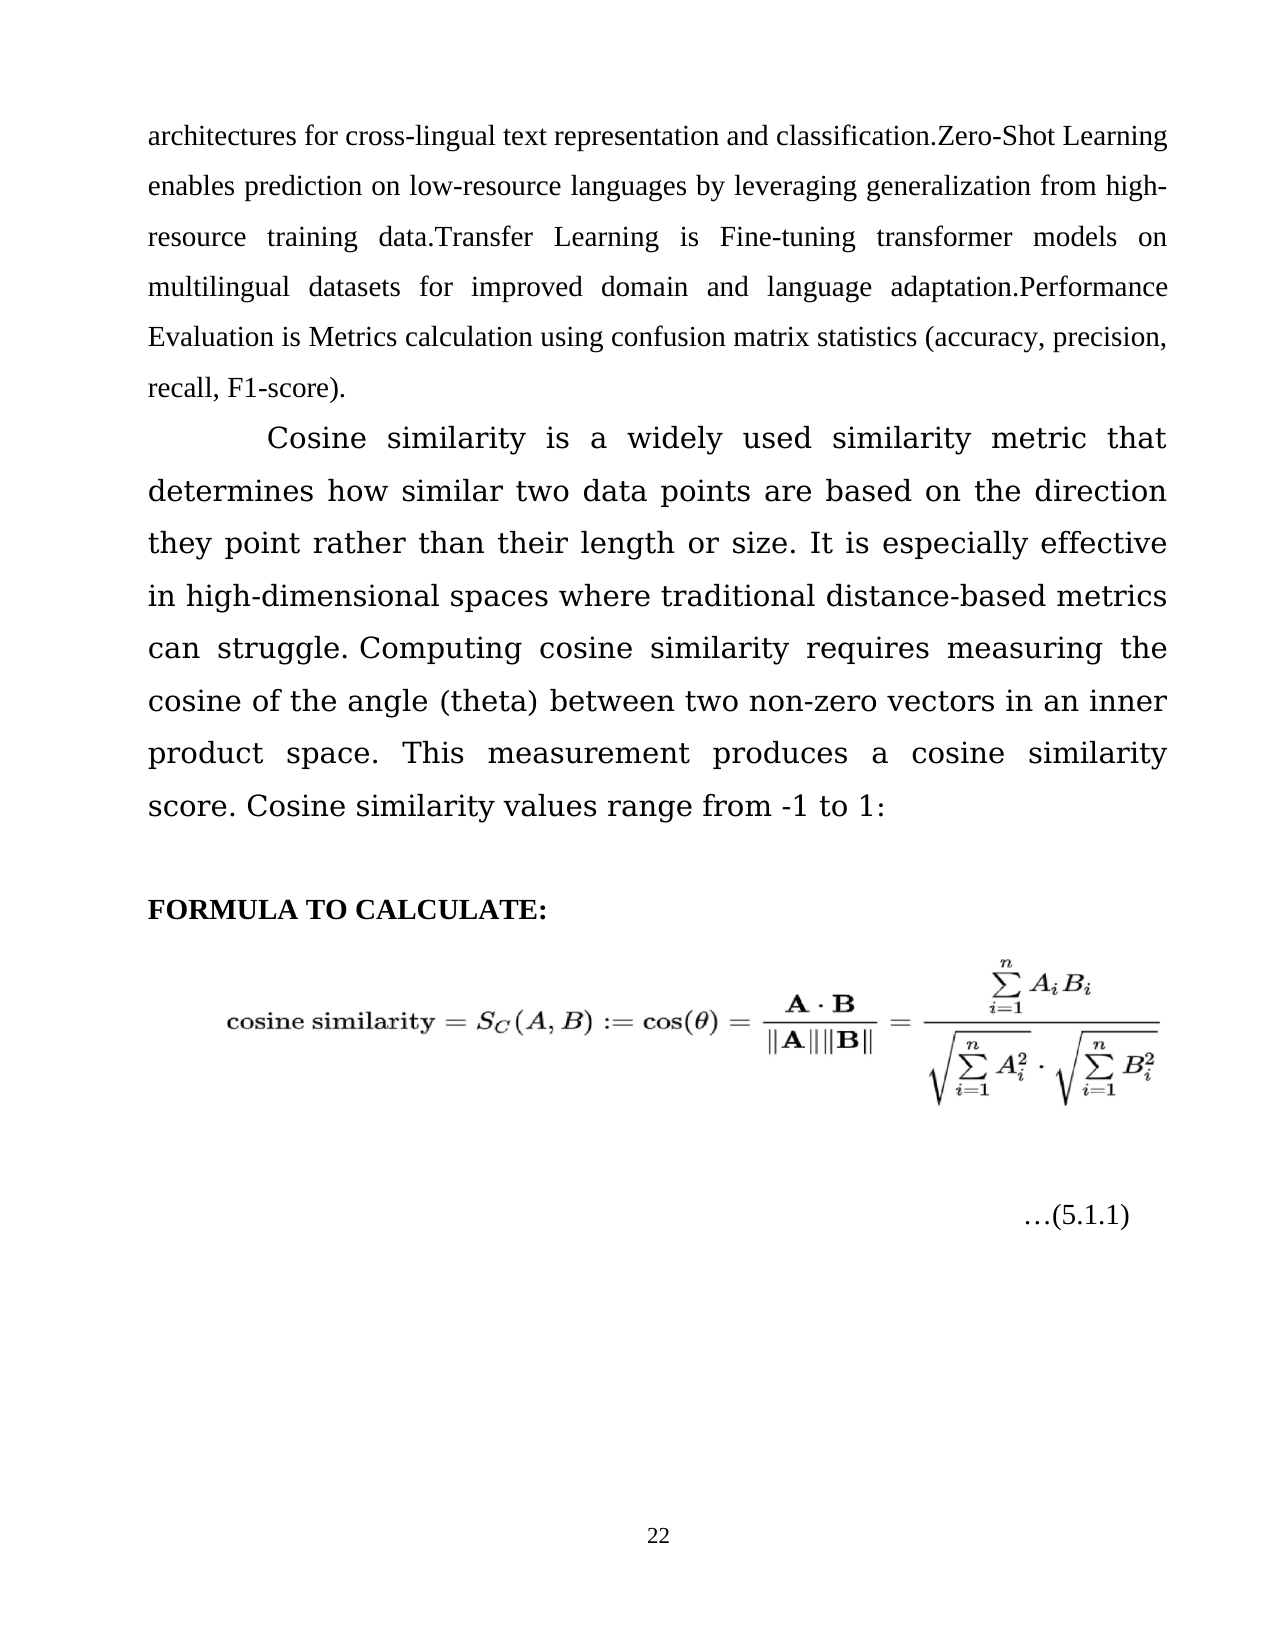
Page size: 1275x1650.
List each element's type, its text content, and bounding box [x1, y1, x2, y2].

picture [222, 942, 1163, 1109]
text FORMULA TO CALCULATE: [148, 892, 1169, 926]
text Cosine similarity is a widely used similarity metric that determines how similar two data points are based on the direction they point rather than their length or size. It is especially effective in high-dimensional spaces where traditional distance-based metrics can struggle. Computing cosine similarity requires measuring the cosine of the angle (theta) between two non-zero vectors in an inner product space. This measurement produces a cosine similarity score. Cosine similarity values range from -1 to 1: [148, 420, 1169, 822]
list …(5.1.1) [223, 1197, 1169, 1231]
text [148, 118, 1169, 403]
